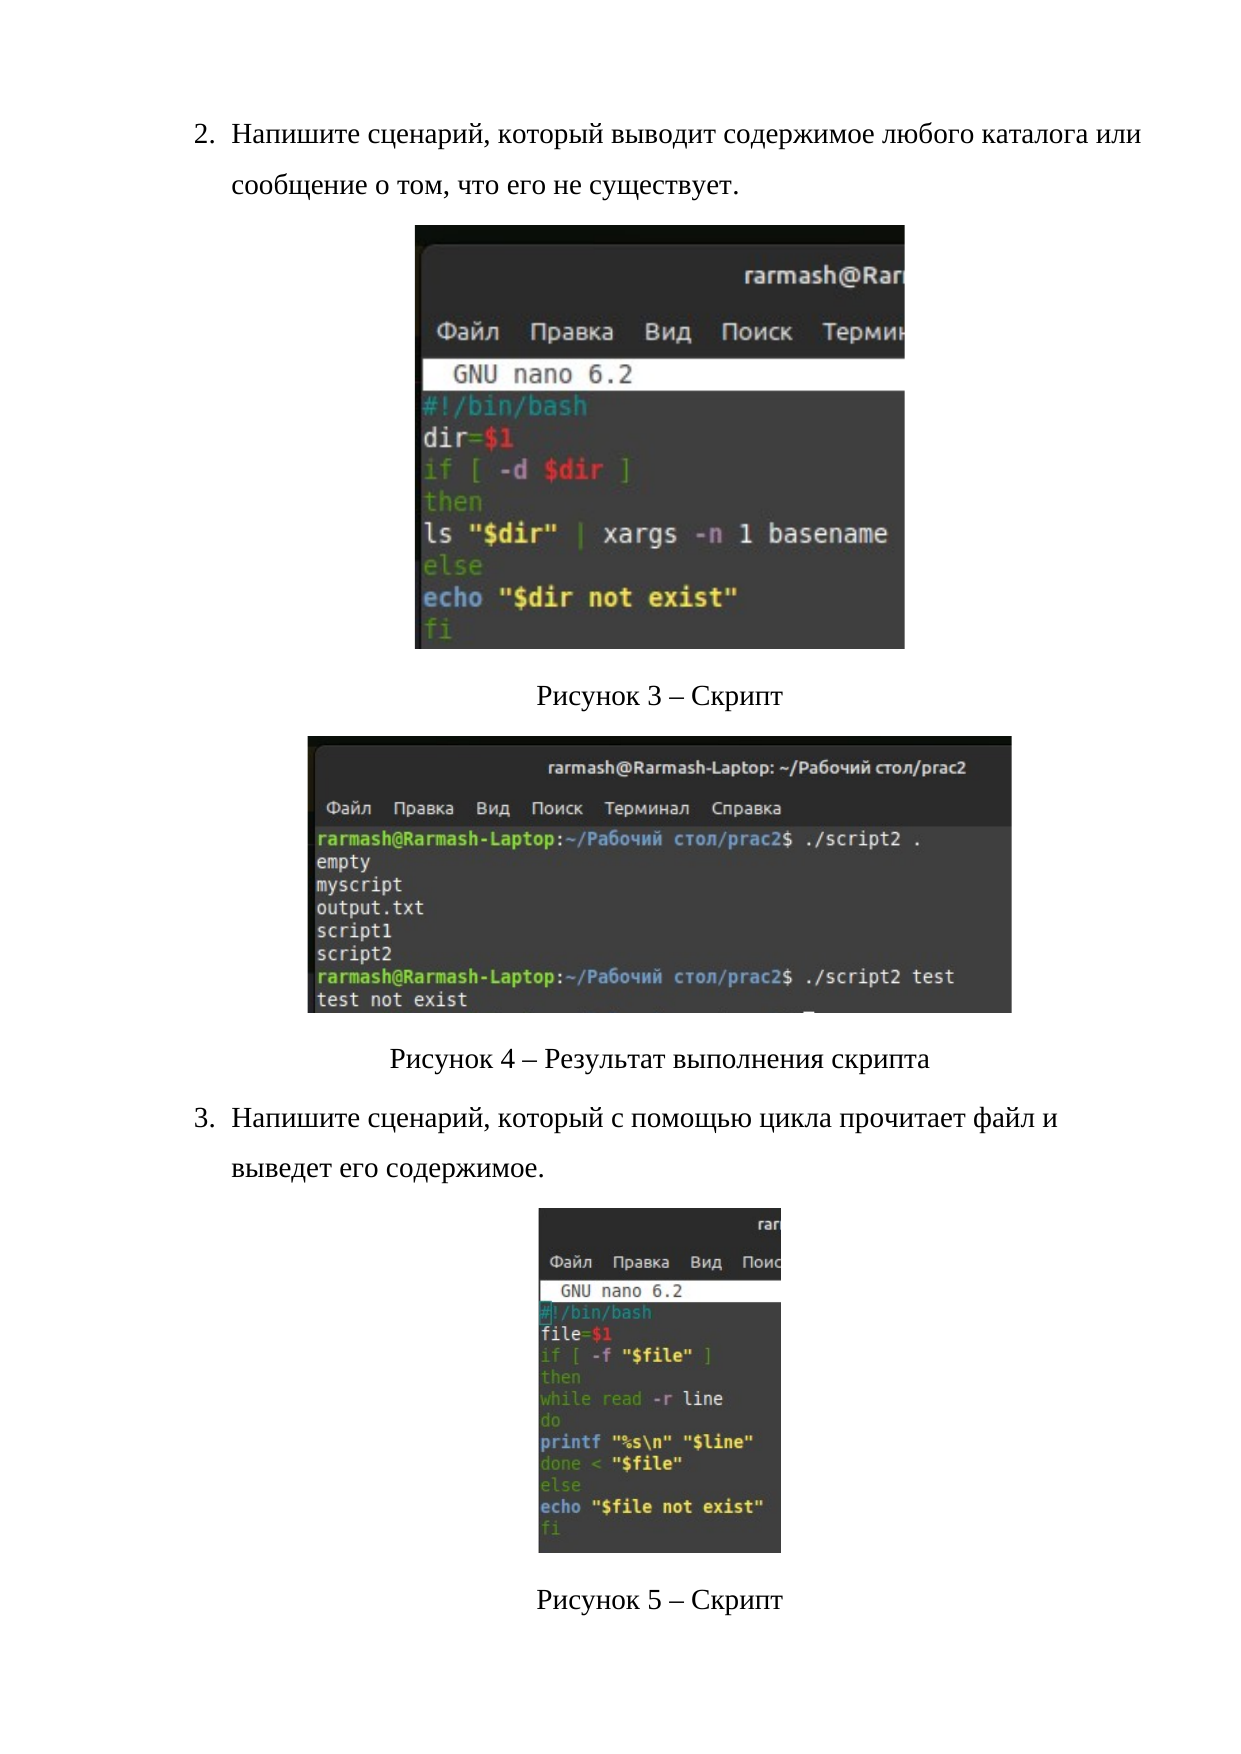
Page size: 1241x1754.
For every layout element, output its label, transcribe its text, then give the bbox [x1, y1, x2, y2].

picture [307, 736, 1012, 1013]
list Напишите сценарий, который выводит содержимое любого каталога или сообщение о том, что его не существует. [194, 117, 1163, 201]
text Рисунок 5 – Скрипт [156, 1582, 1163, 1615]
picture [414, 225, 905, 649]
picture [538, 1208, 781, 1553]
text Рисунок 4 – Результат выполнения скрипта [156, 1042, 1163, 1075]
text Рисунок 3 – Скрипт [156, 678, 1163, 712]
list Напишите сценарий, который с помощью цикла прочитает файл и выведет его содержимое. [194, 1100, 1163, 1183]
